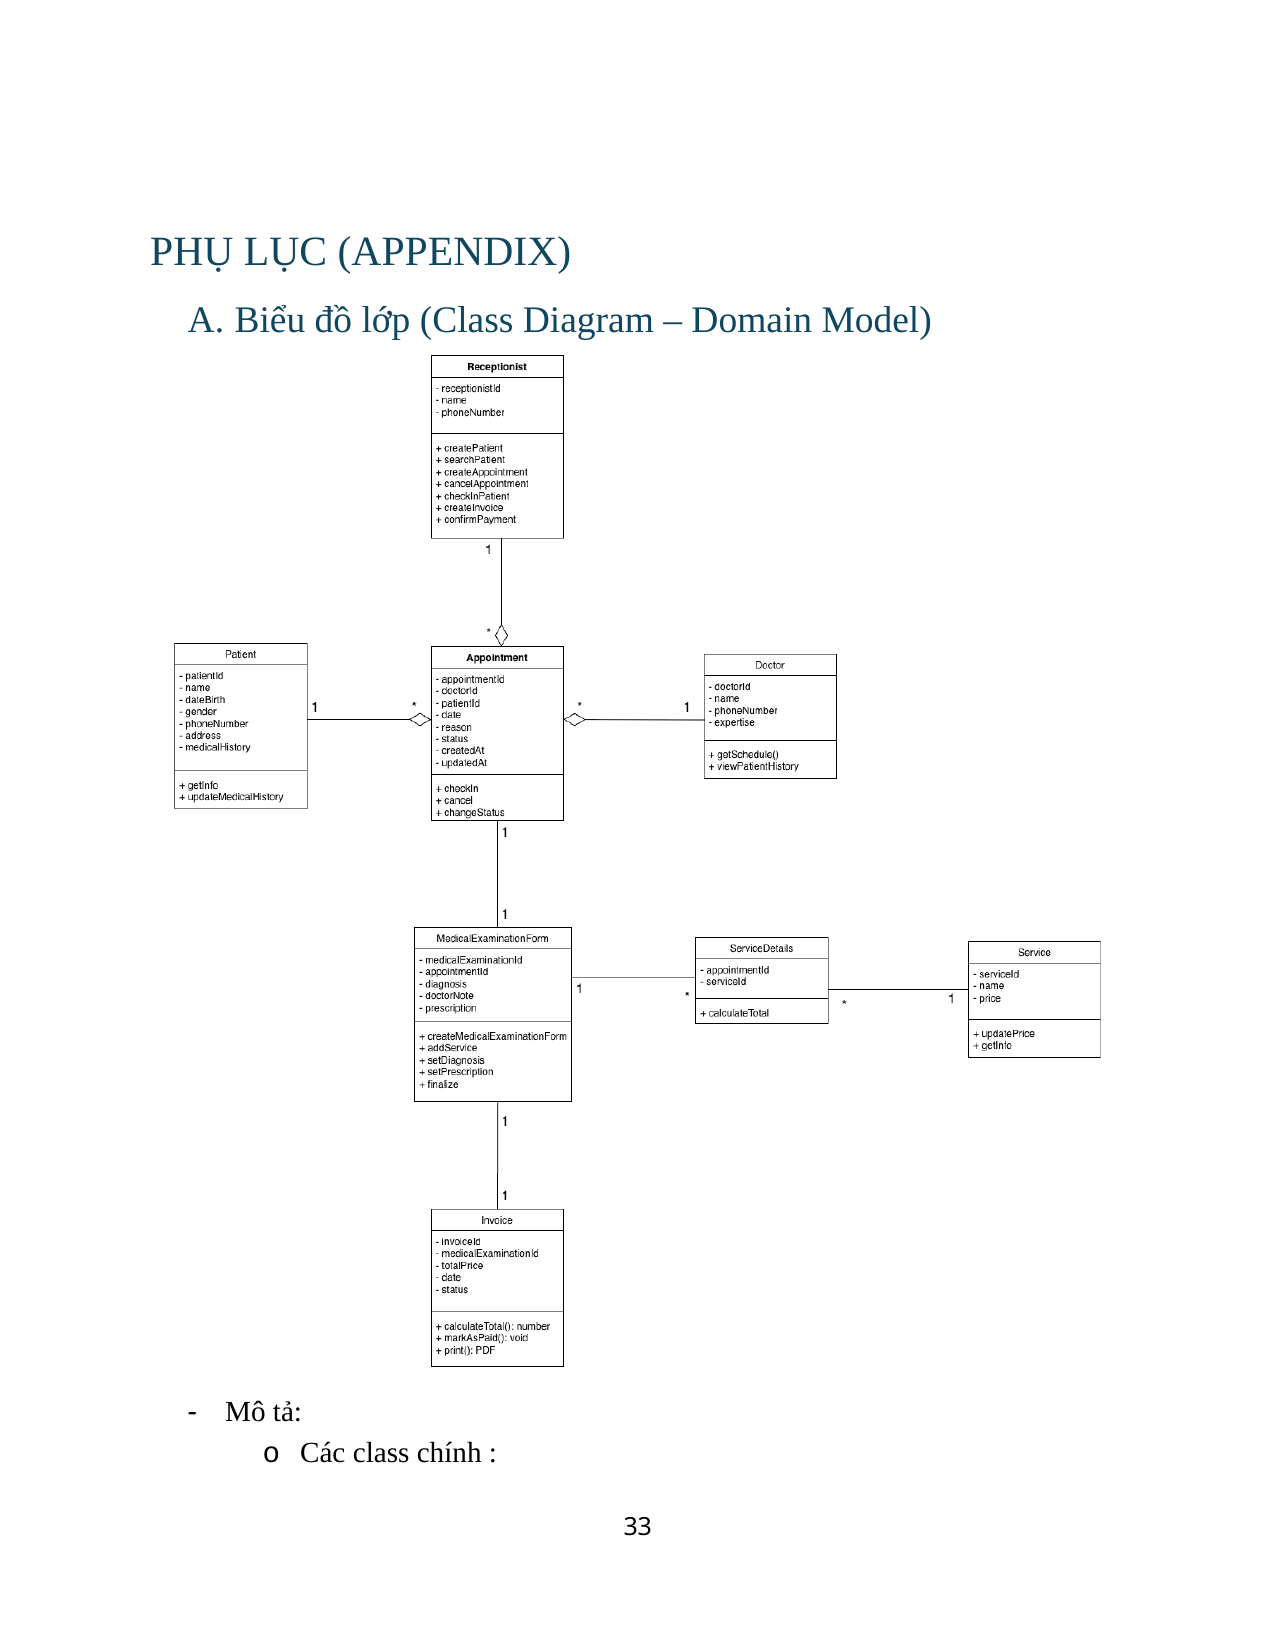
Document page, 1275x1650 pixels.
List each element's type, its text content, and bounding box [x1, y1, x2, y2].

picture [174, 355, 1101, 1369]
subtitle PHỤ LỤC (APPENDIX) [150, 226, 1125, 274]
subtitle Biểu đồ lớp (Class Diagram – Domain Model) [187, 298, 1125, 341]
list Mô tả: [187, 1390, 1125, 1429]
list Các class chính : [262, 1436, 1125, 1472]
